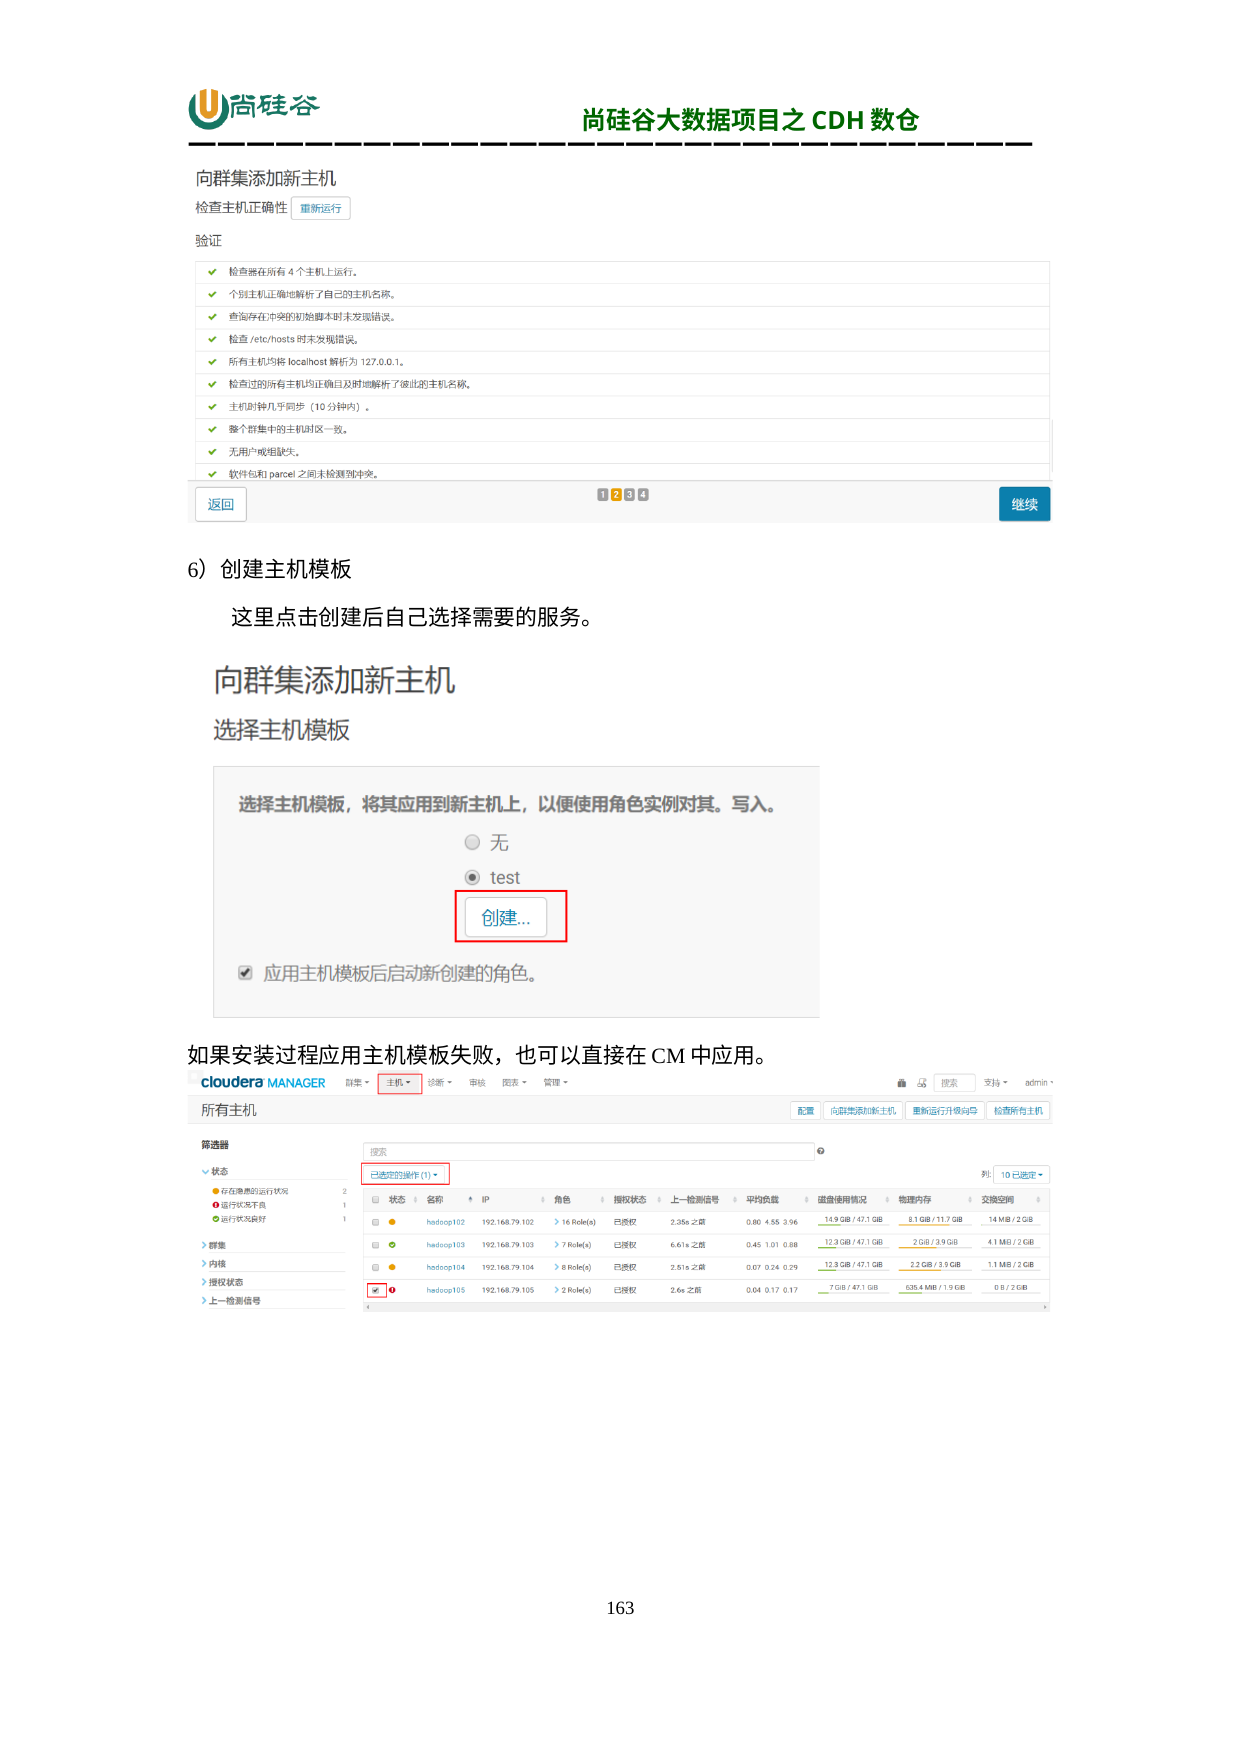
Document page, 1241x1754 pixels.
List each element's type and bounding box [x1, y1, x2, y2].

picture [187, 647, 820, 1022]
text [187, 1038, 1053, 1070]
picture [187, 161, 1053, 523]
picture [187, 1070, 1053, 1313]
picture [187, 88, 320, 130]
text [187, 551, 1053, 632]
